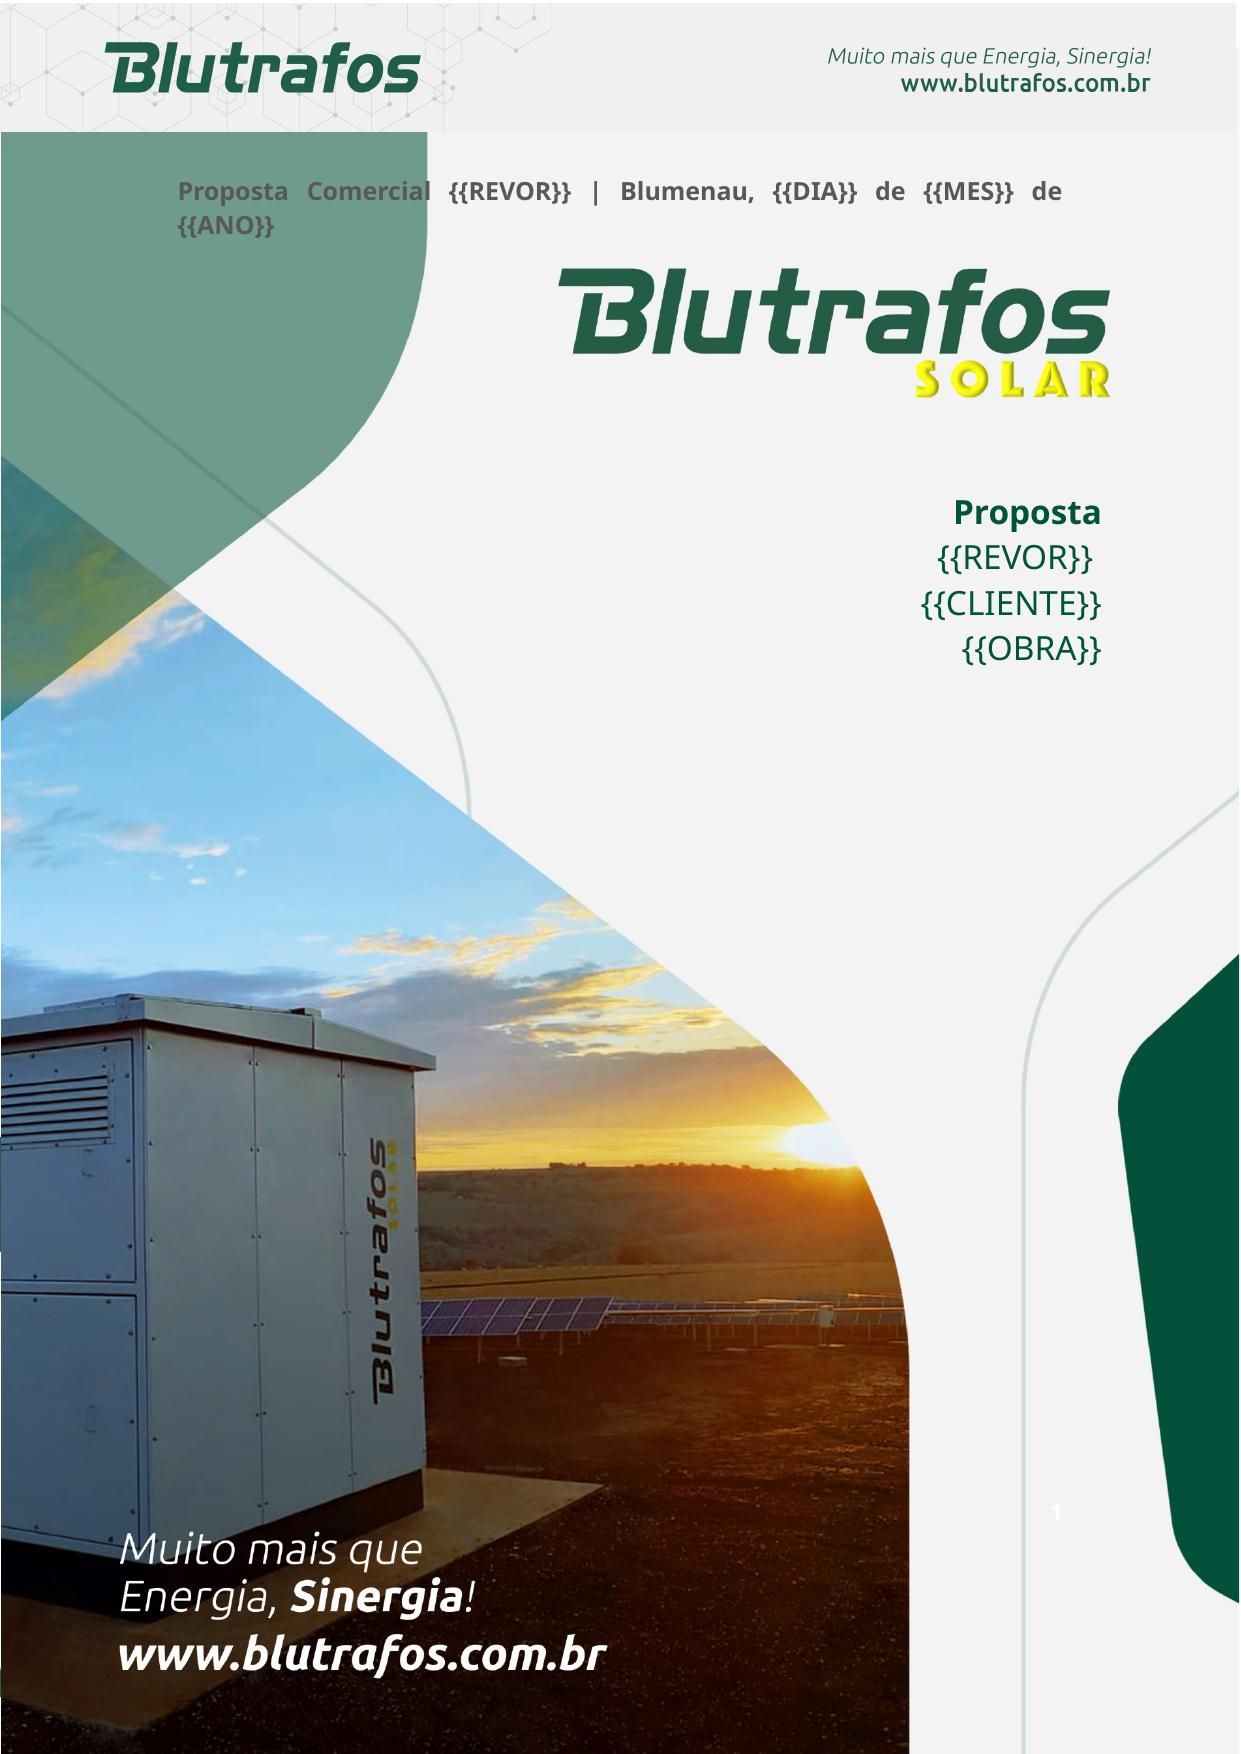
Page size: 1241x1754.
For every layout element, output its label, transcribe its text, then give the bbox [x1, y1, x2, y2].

picture [0, 3, 1240, 1754]
table_header Proposta {{REVOR}} {{CLIENTE}} {{OBRA}} [227, 484, 1113, 703]
